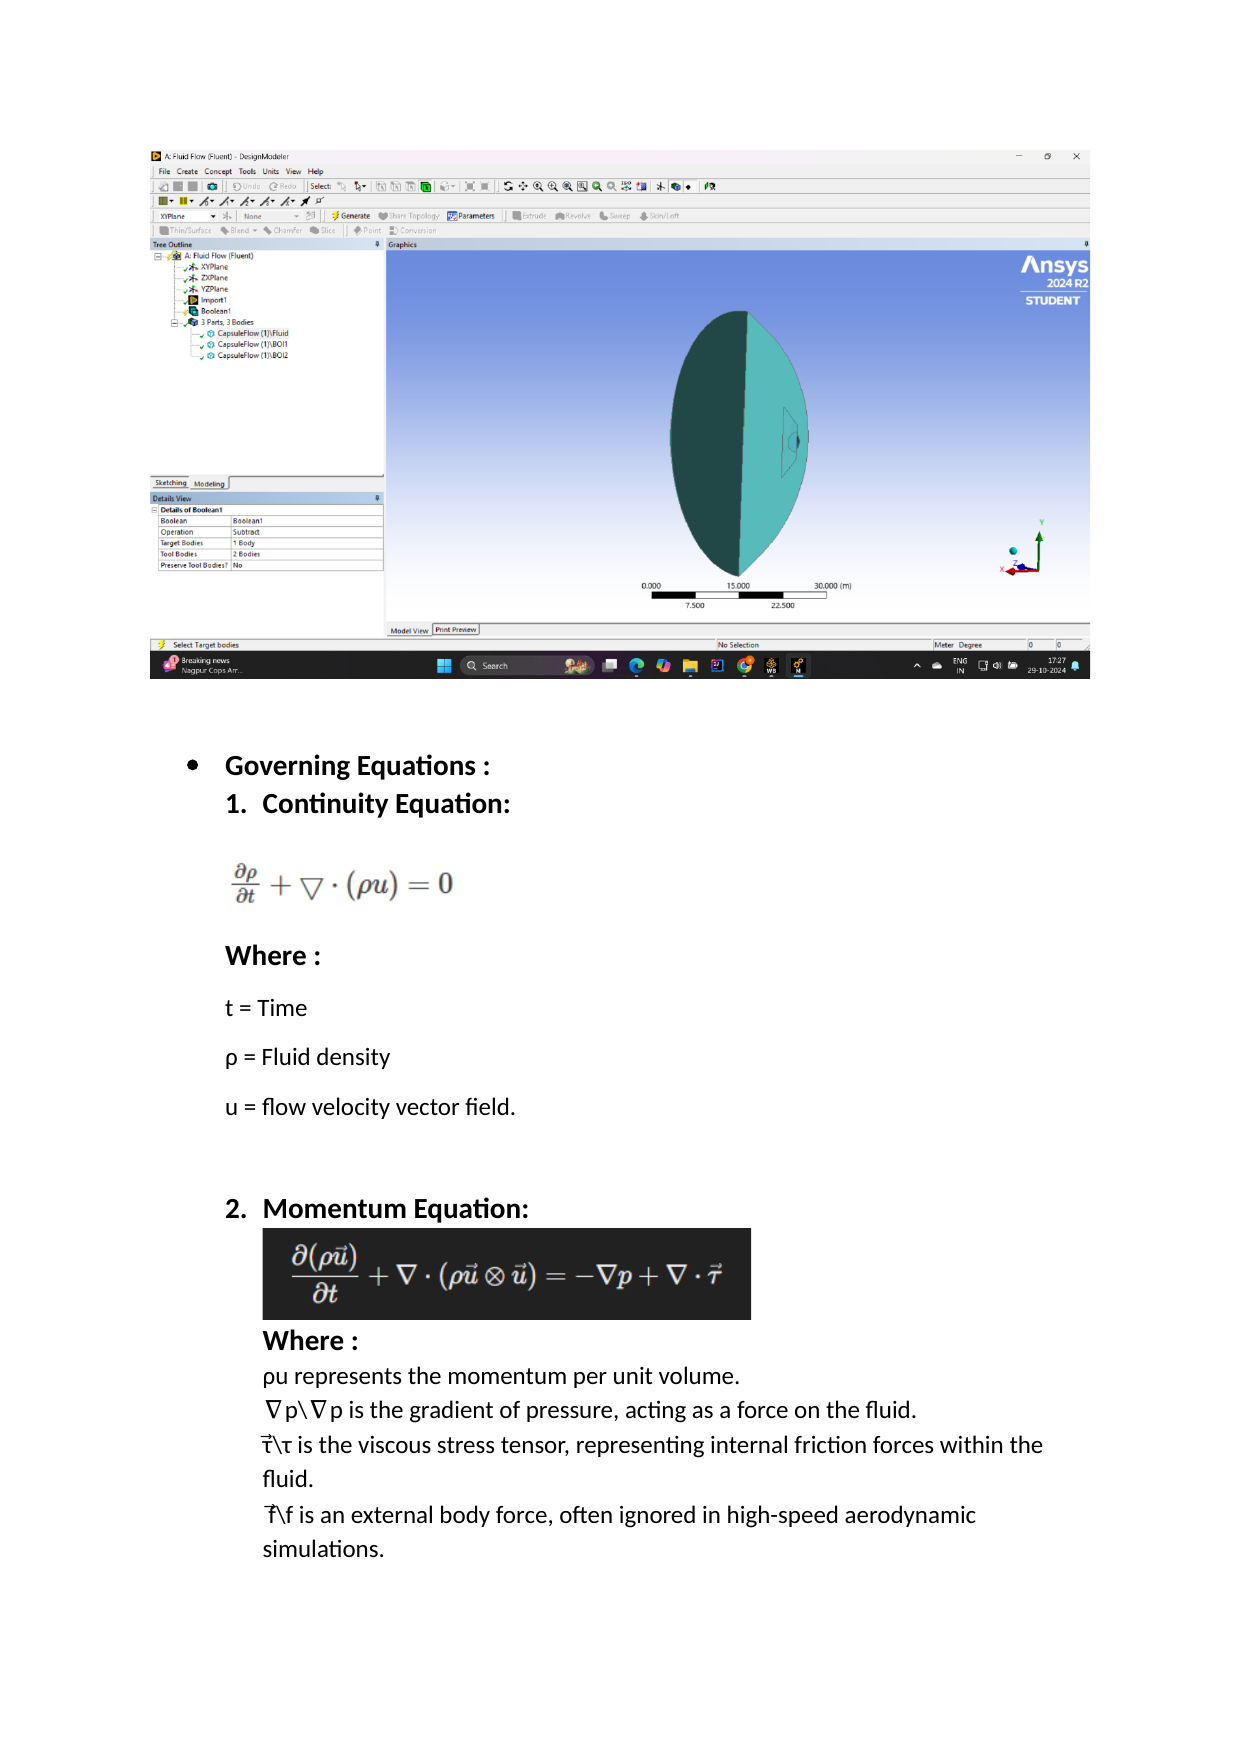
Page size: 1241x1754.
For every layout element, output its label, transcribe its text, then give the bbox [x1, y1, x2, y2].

list τ⃗\τ is the viscous stress tensor, representing internal friction forces within the fluid. [262, 1427, 1090, 1494]
list Governing Equations : [187, 747, 1090, 782]
list Continuity Equation: [225, 785, 1090, 821]
list Momentum Equation: [225, 1190, 1090, 1226]
text t = Time [150, 992, 1090, 1022]
text u = flow velocity vector field. [150, 1091, 1090, 1122]
picture [225, 840, 469, 918]
list f⃗\f​ is an external body force, often ignored in high-speed aerodynamic simulations. [262, 1496, 1090, 1563]
list ∇p\∇p is the gradient of pressure, acting as a force on the fluid. [262, 1393, 1090, 1424]
picture [262, 1228, 752, 1320]
list Where : [262, 1322, 1090, 1358]
picture [150, 150, 1091, 679]
text Where : [150, 937, 1090, 972]
text ρ = Fluid density [150, 1041, 1090, 1072]
list ρu represents the momentum per unit volume. [262, 1361, 1090, 1391]
